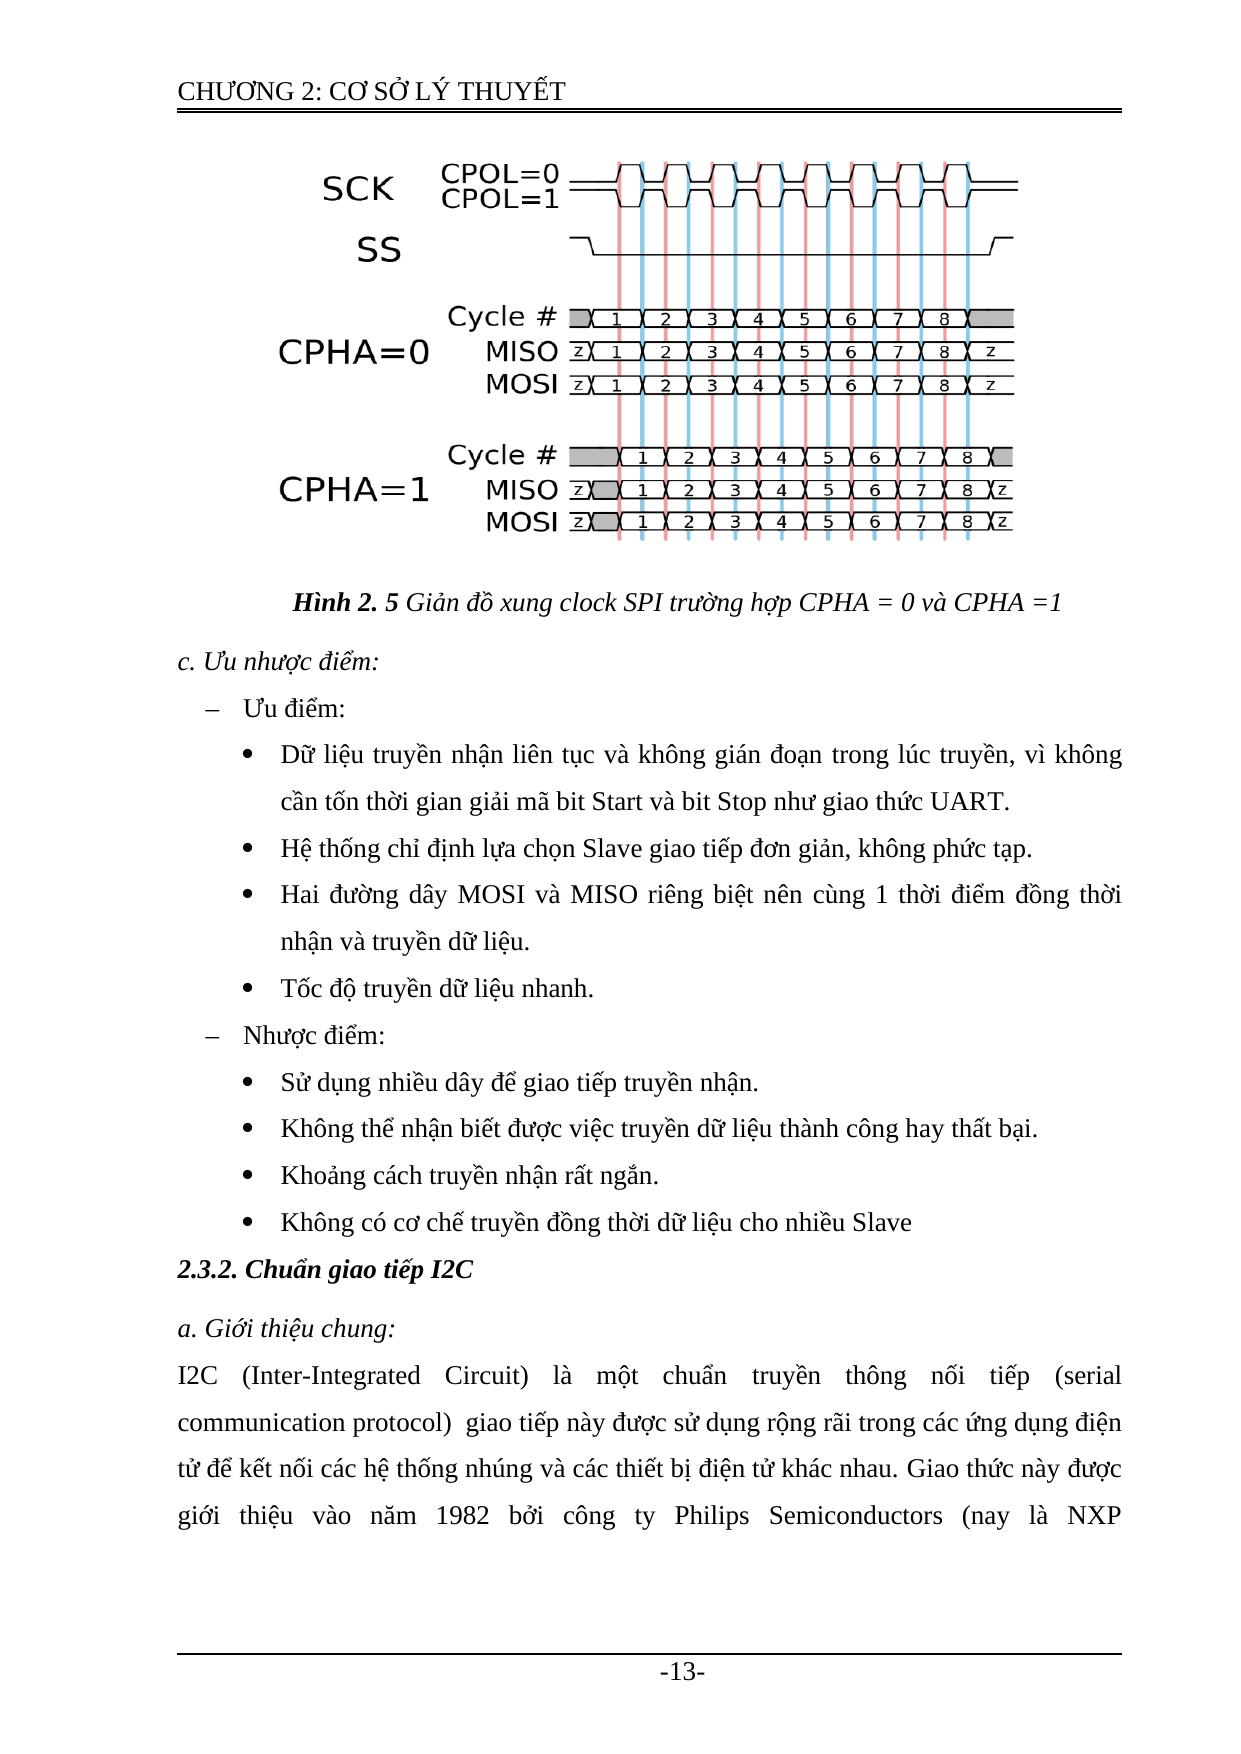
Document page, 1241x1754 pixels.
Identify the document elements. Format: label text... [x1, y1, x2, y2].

list Hai đường dây MOSI và MISO riêng biệt nên cùng 1 thời điểm đồng thời nhận và truyền dữ liệu. [243, 879, 1122, 957]
list Không có cơ chế truyền đồng thời dữ liệu cho nhiều Slave [243, 1206, 1122, 1237]
subtitle Chuẩn giao tiếp I2C [177, 1253, 1122, 1284]
list Dữ liệu truyền nhận liên tục và không gián đoạn trong lúc truyền, vì không cần tốn thời gian giải mã bit Start và bit Stop như giao thức UART. [243, 738, 1122, 816]
list Nhược điểm: [205, 1019, 1122, 1050]
list Không thể nhận biết được việc truyền dữ liệu thành công hay thất bại. [243, 1112, 1122, 1144]
picture [260, 144, 1039, 558]
list Tốc độ truyền dữ liệu nhanh. [243, 972, 1122, 1003]
list Khoảng cách truyền nhận rất ngắn. [243, 1159, 1122, 1191]
subtitle Giới thiệu chung: [177, 1312, 1122, 1343]
list Hệ thống chỉ định lựa chọn Slave giao tiếp đơn giản, không phức tạp. [243, 832, 1122, 863]
list Sử dụng nhiều dây để giao tiếp truyền nhận. [243, 1066, 1122, 1097]
subtitle Ưu nhược điểm: [177, 645, 1122, 676]
text Hình 2. 5 Giản đồ xung clock SPI trường hợp CPHA = 0 và CPHA =1 [177, 586, 1122, 617]
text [177, 1359, 1122, 1530]
list Ưu điểm: [205, 692, 1122, 723]
